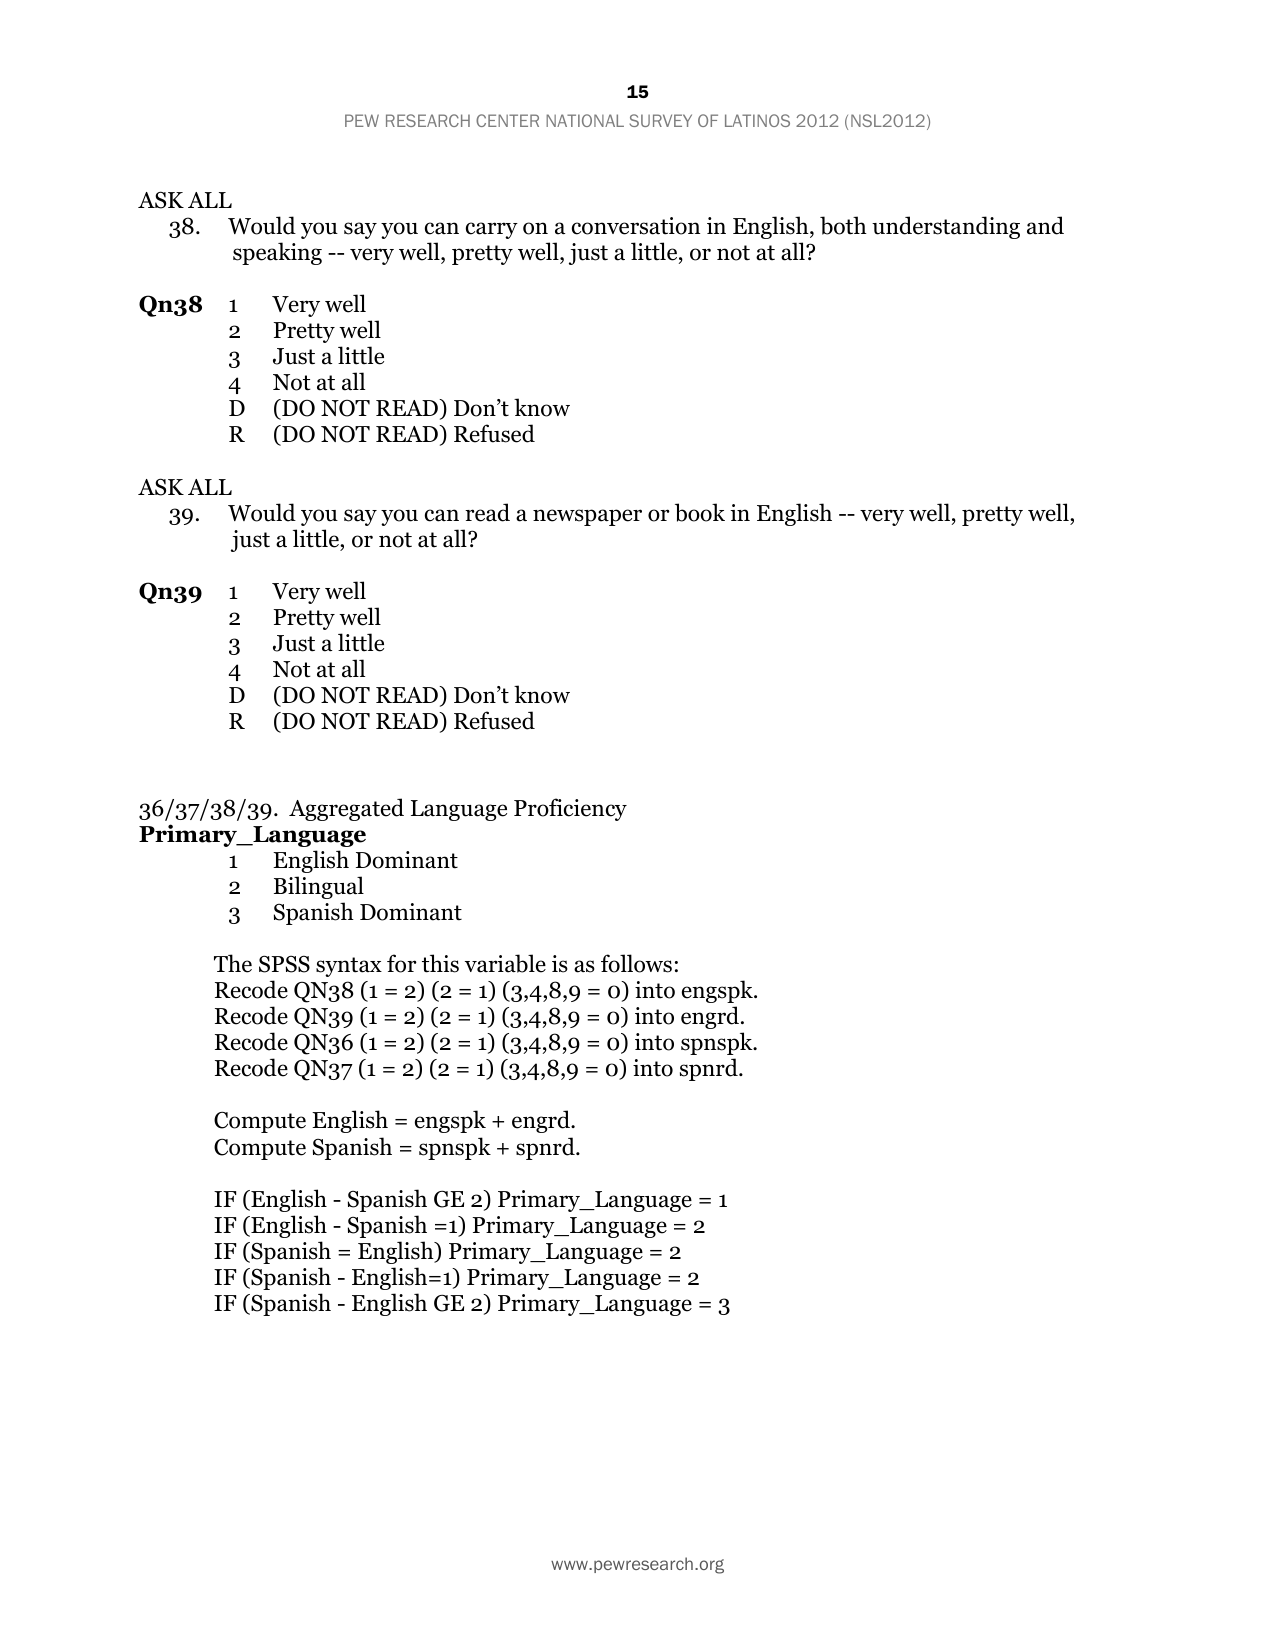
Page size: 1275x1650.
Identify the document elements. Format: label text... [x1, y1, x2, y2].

text D (DO NOT READ) Don’t know [139, 682, 1136, 708]
text 4 Not at all [139, 370, 1136, 396]
text 3 Spanish Dominant [139, 899, 1136, 926]
text R (DO NOT READ) Refused [139, 708, 1136, 734]
text Primary_Language [139, 821, 1136, 847]
text R (DO NOT READ) Refused [139, 422, 1136, 448]
text ASK ALL [139, 474, 1136, 500]
text 3 Just a little [139, 344, 1136, 370]
text 4 Not at all [139, 656, 1136, 682]
text 2 Pretty well [139, 318, 1136, 344]
text D (DO NOT READ) Don’t know [139, 396, 1136, 422]
text 2 Bilingual [139, 873, 1136, 899]
text ASK ALL [139, 187, 1136, 213]
text Recode QN39 (1 = 2) (2 = 1) (3,4,8,9 = 0) into engrd. [214, 1004, 1136, 1030]
text Compute English = engspk + engrd. [214, 1108, 1136, 1134]
text speaking -- very well, pretty well, just a little, or not at all? [232, 239, 1136, 266]
text Recode QN37 (1 = 2) (2 = 1) (3,4,8,9 = 0) into spnrd. [214, 1056, 1136, 1082]
text Compute Spanish = spnspk + spnrd. [214, 1134, 1136, 1160]
text IF (Spanish = English) Primary_Language = 2 [214, 1238, 1136, 1264]
text Qn39 1 Very well [139, 578, 1136, 604]
text Recode QN38 (1 = 2) (2 = 1) (3,4,8,9 = 0) into engspk. [214, 978, 1136, 1004]
text 2 Pretty well [139, 604, 1136, 630]
text IF (Spanish - English=1) Primary_Language = 2 [214, 1264, 1136, 1290]
text 1 English Dominant [139, 847, 1136, 873]
text IF (English - Spanish =1) Primary_Language = 2 [214, 1212, 1136, 1238]
text 36/37/38/39. Aggregated Language Proficiency [139, 795, 1136, 821]
text 3 Just a little [139, 630, 1136, 656]
text Recode QN36 (1 = 2) (2 = 1) (3,4,8,9 = 0) into spnspk. [214, 1030, 1136, 1056]
text 38. Would you say you can carry on a conversation in English, both understanding and [139, 213, 1136, 239]
text IF (Spanish - English GE 2) Primary_Language = 3 [214, 1290, 1136, 1316]
text just a little, or not at all? [232, 526, 1136, 552]
text IF (English - Spanish GE 2) Primary_Language = 1 [214, 1186, 1136, 1212]
text Qn38 1 Very well [139, 292, 1136, 318]
text The SPSS syntax for this variable is as follows: [214, 952, 1136, 978]
text 39. Would you say you can read a newspaper or book in English -- very well, pretty well, [139, 500, 1136, 526]
